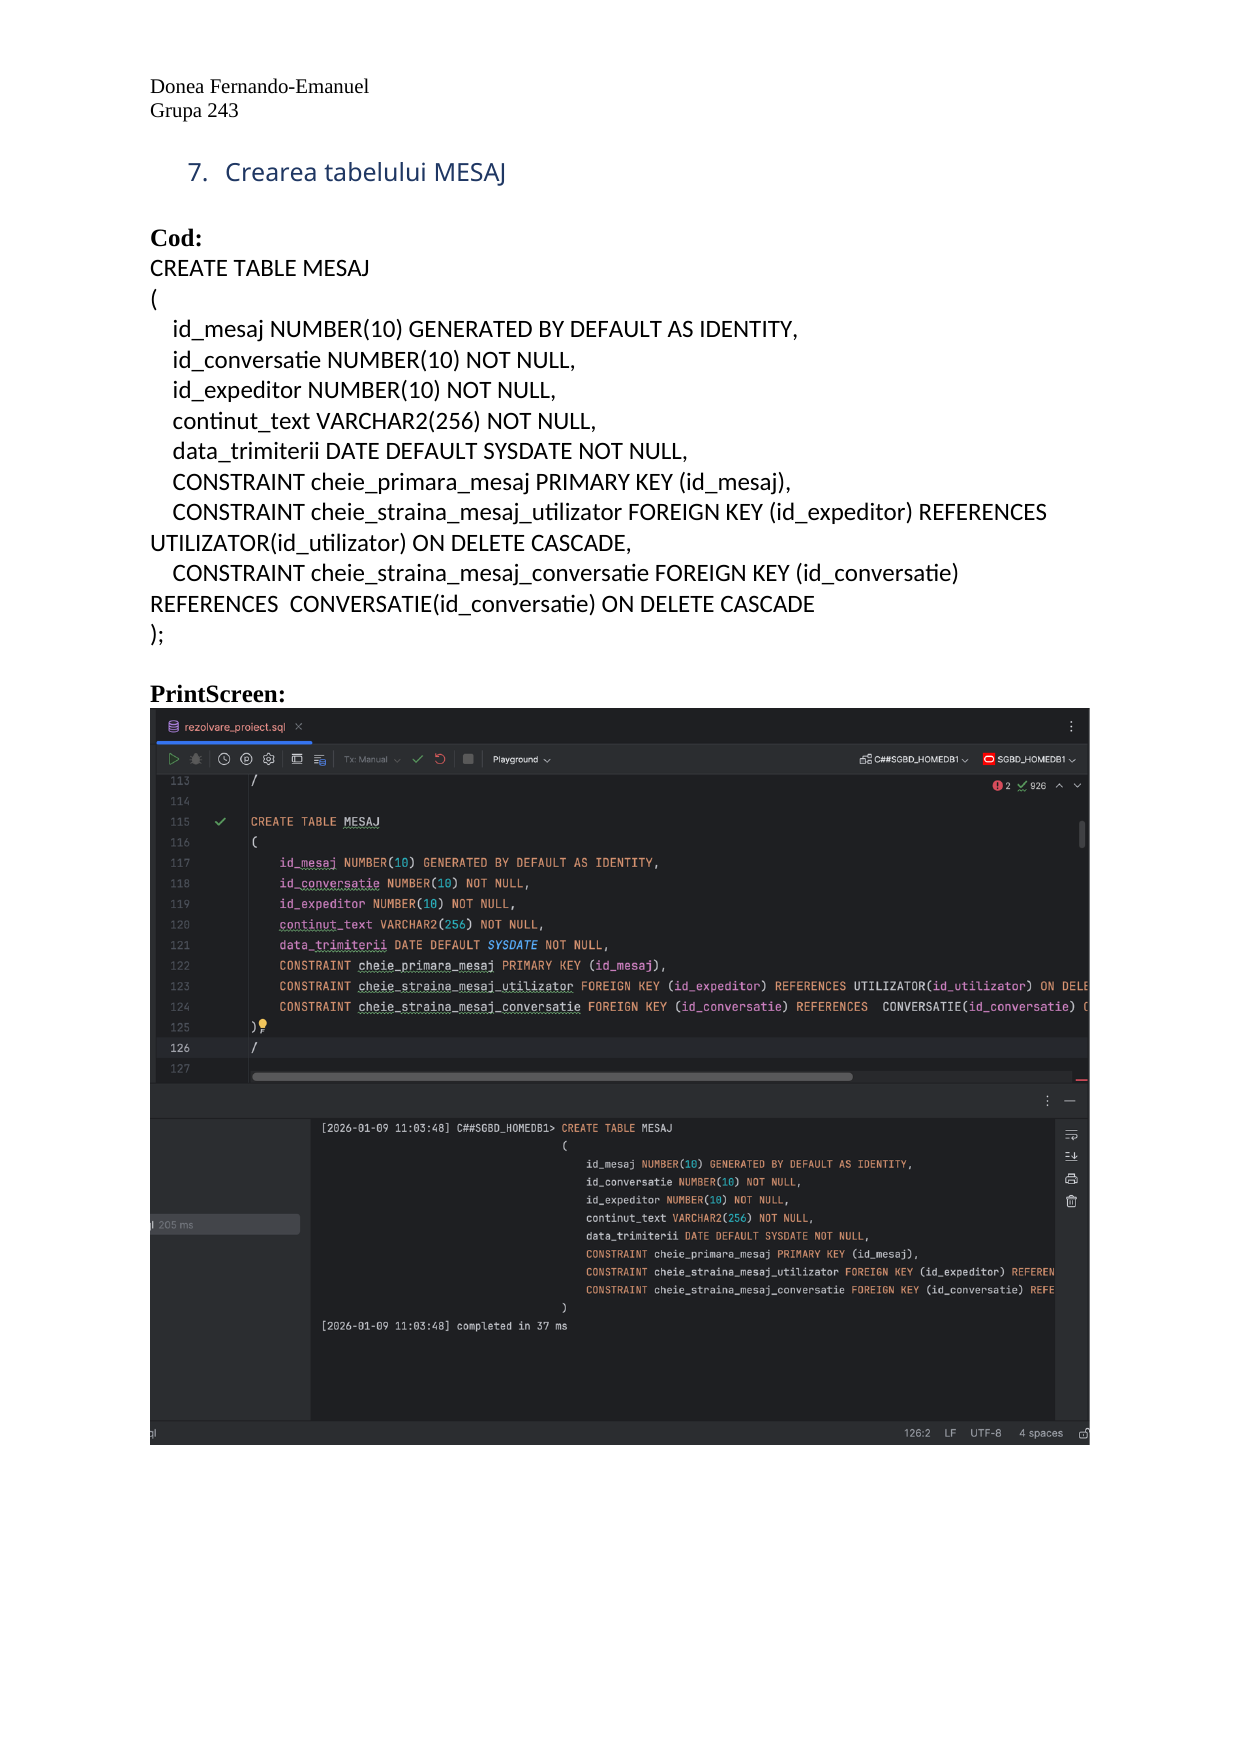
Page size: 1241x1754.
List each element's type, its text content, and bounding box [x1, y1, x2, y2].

text id_conversatie NUMBER(10) NOT NULL, [150, 344, 1090, 374]
text ( [150, 283, 1090, 313]
text CONSTRAINT cheie_straina_mesaj_utilizator FOREIGN KEY (id_expeditor) REFERENCES UTILIZATOR(id_utilizator) ON DELETE CASCADE, [150, 496, 1090, 557]
text CONSTRAINT cheie_straina_mesaj_conversatie FOREIGN KEY (id_conversatie) REFERENCES CONVERSATIE(id_conversatie) ON DELETE CASCADE [150, 557, 1090, 618]
text id_expeditor NUMBER(10) NOT NULL, [150, 374, 1090, 405]
picture [150, 708, 1090, 1445]
subtitle Crearea tabelului MESAJ [187, 154, 1090, 188]
text ); [150, 618, 1090, 649]
text id_mesaj NUMBER(10) GENERATED BY DEFAULT AS IDENTITY, [150, 313, 1090, 344]
text data_trimiterii DATE DEFAULT SYSDATE NOT NULL, [150, 435, 1090, 466]
text PrintScreen: [150, 679, 1090, 708]
text CREATE TABLE MESAJ [150, 252, 1090, 283]
text Cod: [150, 223, 1090, 252]
text CONSTRAINT cheie_primara_mesaj PRIMARY KEY (id_mesaj), [150, 466, 1090, 496]
text continut_text VARCHAR2(256) NOT NULL, [150, 405, 1090, 435]
